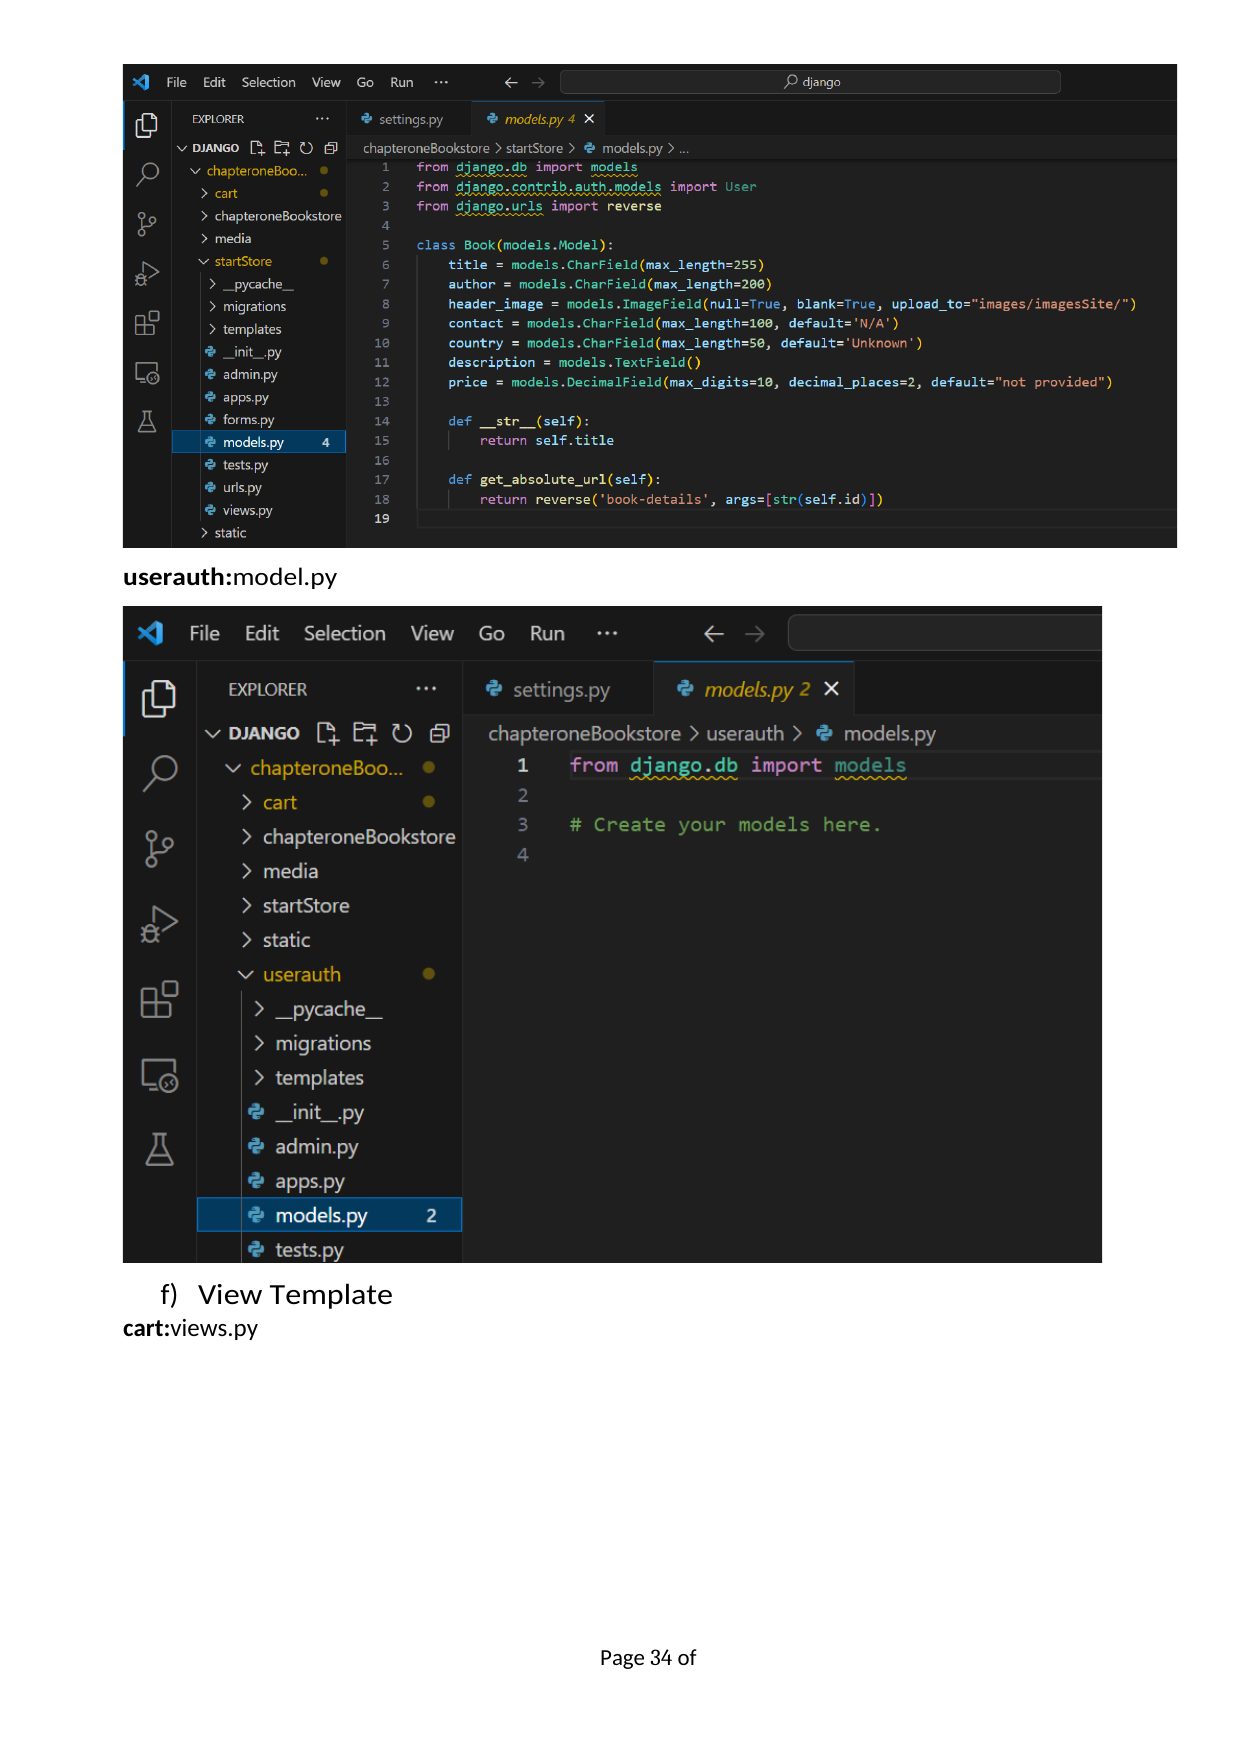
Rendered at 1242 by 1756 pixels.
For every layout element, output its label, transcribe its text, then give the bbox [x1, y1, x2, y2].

picture [122, 606, 1103, 1263]
picture [122, 64, 1178, 548]
text cart:views.py [123, 1312, 1177, 1342]
text userauth:model.py [123, 561, 1177, 591]
subtitle View Template [160, 1276, 1177, 1312]
